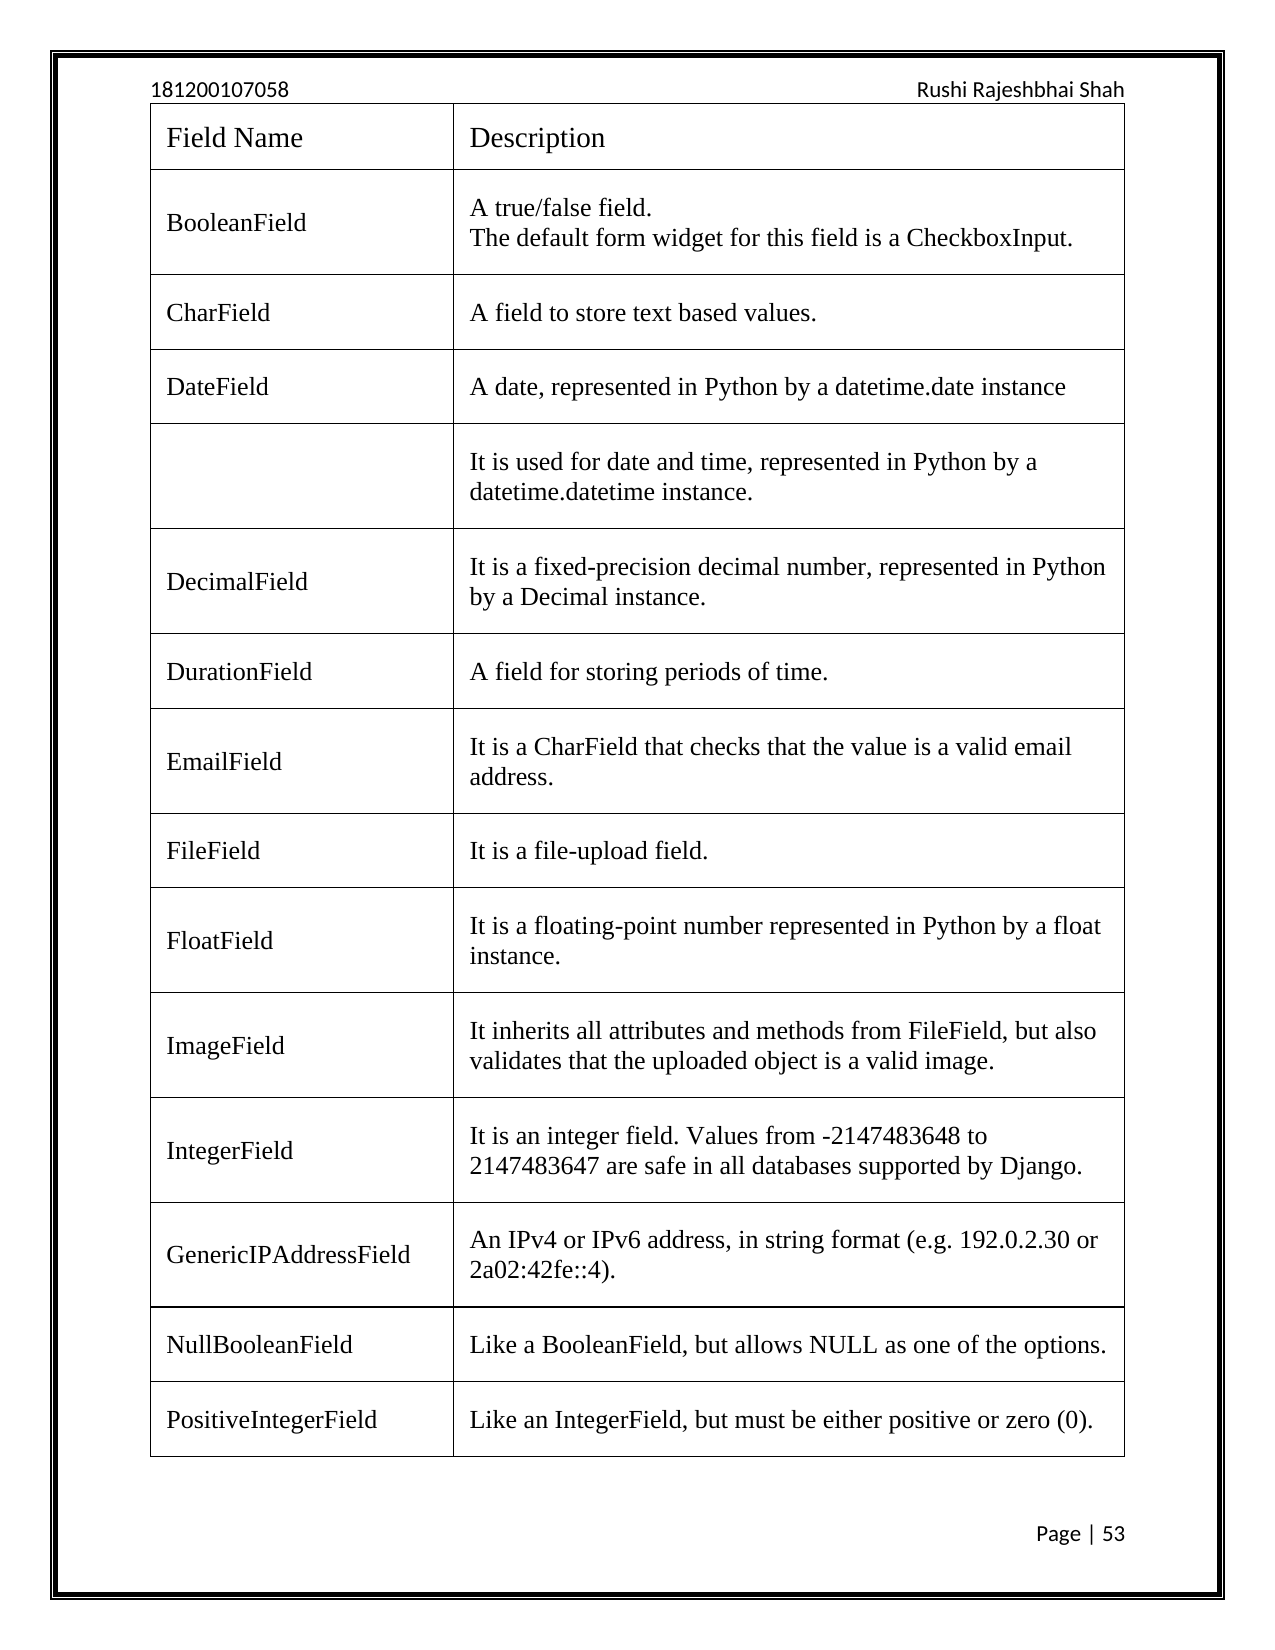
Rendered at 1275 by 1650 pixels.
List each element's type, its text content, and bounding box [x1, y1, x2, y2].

table_cell Like a BooleanField, but allows NULL as one of the options. [454, 1308, 1124, 1381]
table_cell ImageField [151, 993, 453, 1097]
table_cell DateField [151, 350, 453, 423]
table_cell It is a file-upload field. [454, 814, 1124, 887]
table_cell BooleanField [151, 170, 453, 274]
table_cell CharField [151, 275, 453, 348]
table_cell FloatField [151, 888, 453, 992]
table_cell A field for storing periods of time. [454, 634, 1124, 708]
table_header Description [454, 104, 1124, 169]
table_cell A field to store text based values. [454, 275, 1124, 348]
table_cell NullBooleanField [151, 1308, 453, 1381]
table_cell It is used for date and time, represented in Python by a datetime.datetime instance. [454, 424, 1124, 528]
table_cell EmailField [151, 709, 453, 812]
table_cell It inherits all attributes and methods from FileField, but also validates that the uploaded object is a valid image. [454, 993, 1124, 1097]
table_cell A true/false field. The default form widget for this field is a CheckboxInput. [454, 170, 1124, 274]
table_cell Like an IntegerField, but must be either positive or zero (0). [454, 1382, 1124, 1456]
table_header Field Name [151, 104, 453, 169]
table_cell DecimalField [151, 529, 453, 633]
table_cell GenericIPAddressField [151, 1203, 453, 1306]
table_cell PositiveIntegerField [151, 1382, 453, 1456]
table_cell DurationField [151, 634, 453, 708]
table_cell IntegerField [151, 1098, 453, 1202]
table_cell FileField [151, 814, 453, 887]
table_cell A date, represented in Python by a datetime.date instance [454, 350, 1124, 423]
table_cell It is a floating-point number represented in Python by a float instance. [454, 888, 1124, 992]
table_cell It is an integer field. Values from -2147483648 to 2147483647 are safe in all databases supported by Django. [454, 1098, 1124, 1202]
table_cell An IPv4 or IPv6 address, in string format (e.g. 192.0.2.30 or 2a02:42fe::4). [454, 1203, 1124, 1306]
table_cell It is a CharField that checks that the value is a valid email address. [454, 709, 1124, 812]
table_cell [151, 424, 453, 528]
table_cell It is a fixed-precision decimal number, represented in Python by a Decimal instance. [454, 529, 1124, 633]
